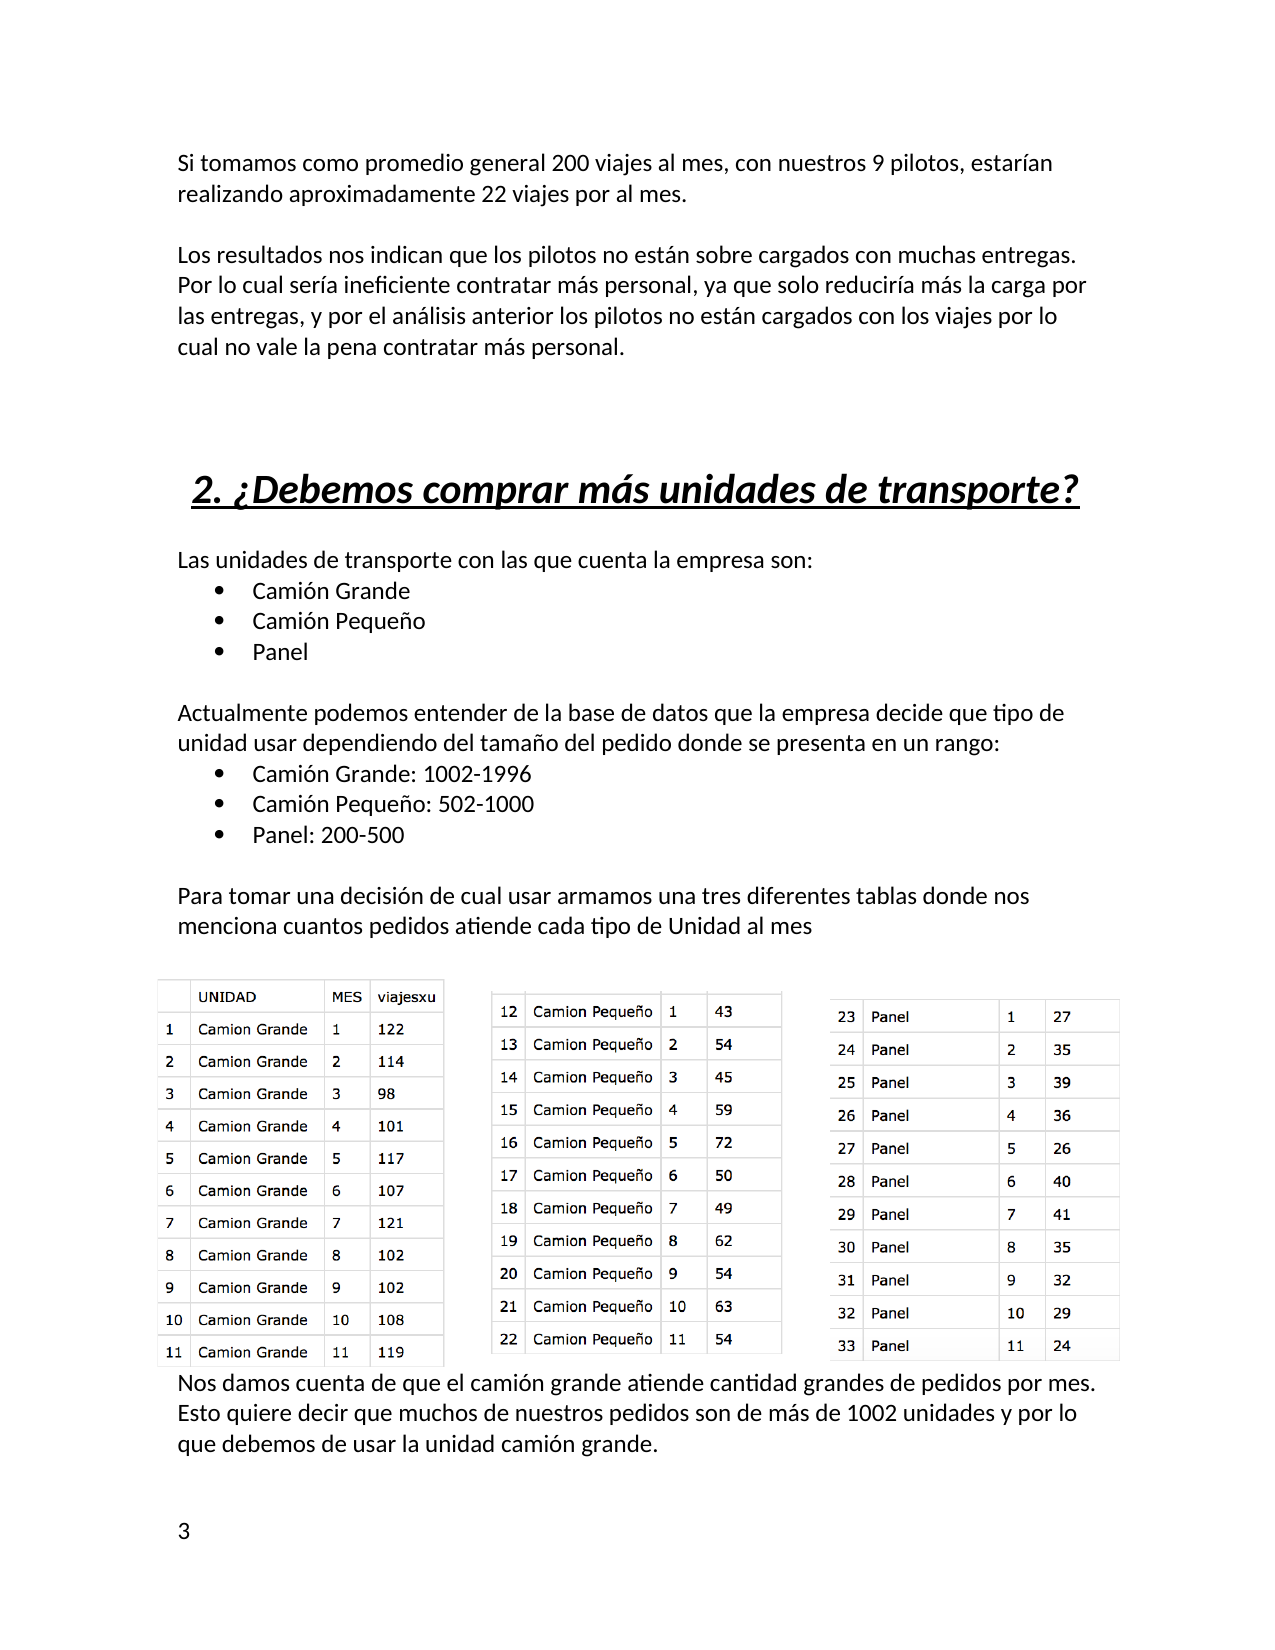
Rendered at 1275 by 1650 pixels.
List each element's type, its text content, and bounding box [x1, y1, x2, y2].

picture [157, 978, 447, 1367]
list Camión Grande [215, 575, 1098, 605]
list Panel: 200-500 [215, 819, 1098, 849]
text 2. ¿Debemos comprar más unidades de transporte? [177, 463, 1098, 514]
text Si tomamos como promedio general 200 viajes al mes, con nuestros 9 pilotos, estarían realizando aproximadamente 22 viajes por al mes. [177, 148, 1098, 209]
picture [490, 991, 783, 1354]
list Panel [215, 636, 1098, 666]
text Los resultados nos indican que los pilotos no están sobre cargados con muchas entregas. Por lo cual sería ineficiente contratar más personal, ya que solo reduciría más la carga por las entregas, y por el análisis anterior los pilotos no están cargados con los viajes por lo cual no vale la pena contratar más personal. [177, 239, 1098, 361]
text Esto quiere decir que muchos de nuestros pedidos son de más de 1002 unidades y por lo que debemos de usar la unidad camión grande. [177, 1397, 1098, 1458]
list Camión Pequeño: 502-1000 [215, 788, 1098, 819]
picture [830, 999, 1120, 1361]
text Para tomar una decisión de cual usar armamos una tres diferentes tablas donde nos menciona cuantos pedidos atiende cada tipo de Unidad al mes [177, 880, 1098, 941]
text Actualmente podemos entender de la base de datos que la empresa decide que tipo de unidad usar dependiendo del tamaño del pedido donde se presenta en un rango: [177, 697, 1098, 758]
list Camión Grande: 1002-1996 [215, 758, 1098, 788]
text Las unidades de transporte con las que cuenta la empresa son: [177, 544, 1098, 575]
list Camión Pequeño [215, 605, 1098, 636]
text Nos damos cuenta de que el camión grande atiende cantidad grandes de pedidos por mes. [177, 1094, 1098, 1397]
